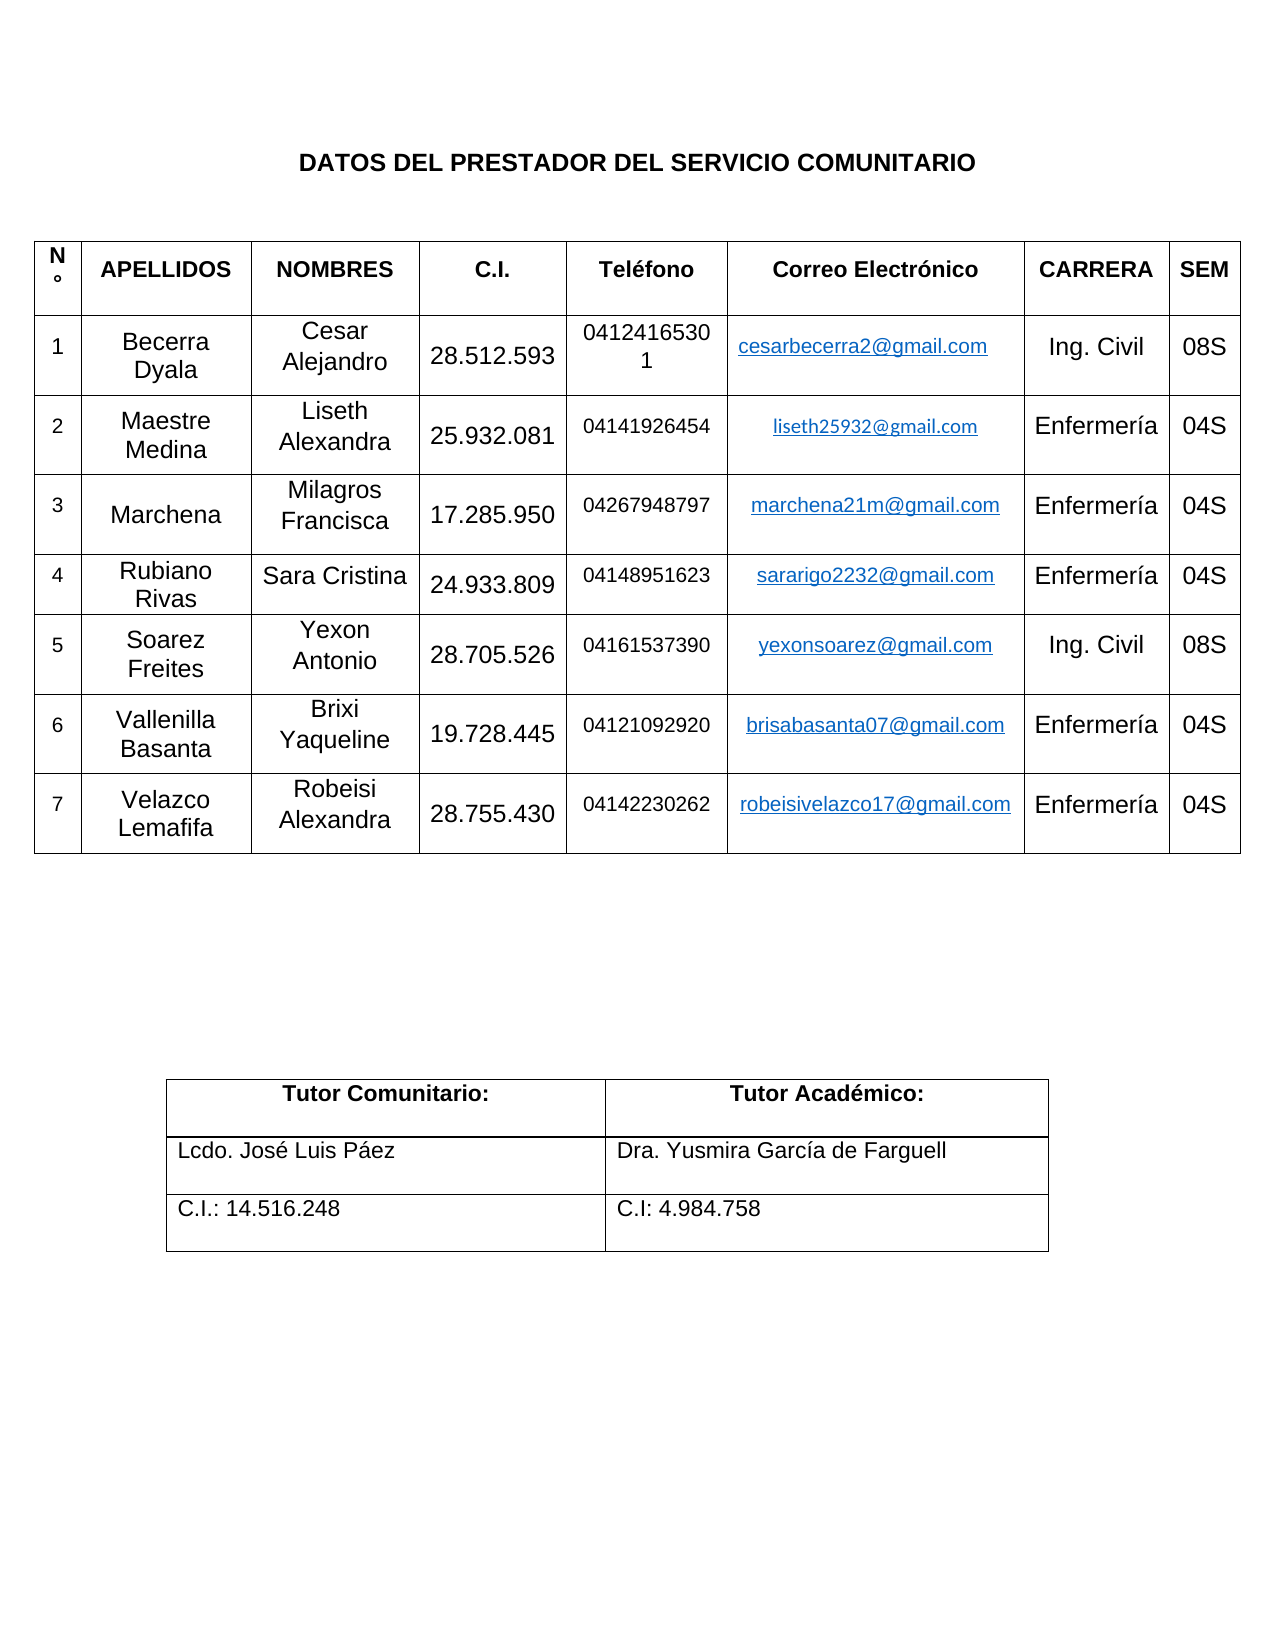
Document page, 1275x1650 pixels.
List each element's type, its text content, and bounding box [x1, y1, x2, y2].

table_cell 28.705.526 [420, 615, 566, 693]
table_cell 24.933.809 [420, 555, 566, 614]
table_cell Brixi Yaqueline [252, 695, 419, 773]
table_cell 25.932.081 [420, 396, 566, 474]
table_cell Liseth Alexandra [252, 396, 419, 474]
table_header Teléfono [567, 242, 727, 315]
table_cell robeisivelazco17@gmail.com [728, 774, 1024, 853]
table_cell Vallenilla Basanta [82, 695, 251, 773]
table_cell 6 [35, 695, 81, 773]
table_cell 3 [35, 475, 81, 554]
table_header C.I. [420, 242, 566, 315]
table_cell 04S [1170, 396, 1240, 474]
table_cell 1 [35, 316, 81, 395]
table_header SEM [1170, 242, 1240, 315]
table_cell 28.512.593 [420, 316, 566, 395]
table_cell Velazco Lemafifa [82, 774, 251, 853]
table_cell 08S [1170, 615, 1240, 693]
table_header N° [35, 242, 81, 315]
table_cell 04148951623 [567, 555, 727, 614]
table_cell 04267948797 [567, 475, 727, 554]
table_cell Soarez Freites [82, 615, 251, 693]
table_cell Dra. Yusmira García de Farguell [606, 1138, 1048, 1193]
table_header Tutor Comunitario: [167, 1080, 605, 1136]
table_cell yexonsoarez@gmail.com [728, 615, 1024, 693]
table_cell 7 [35, 774, 81, 853]
table_header APELLIDOS [82, 242, 251, 315]
table_cell 4 [35, 555, 81, 614]
table_cell Enfermería [1025, 774, 1169, 853]
table_cell 5 [35, 615, 81, 693]
table_cell Cesar Alejandro [252, 316, 419, 395]
table_header NOMBRES [252, 242, 419, 315]
table_cell C.I: 4.984.758 [606, 1195, 1048, 1251]
table_cell Enfermería [1025, 695, 1169, 773]
table_cell Enfermería [1025, 475, 1169, 554]
table_cell Maestre Medina [82, 396, 251, 474]
table_cell 04121092920 [567, 695, 727, 773]
table_cell Enfermería [1025, 396, 1169, 474]
table_cell marchena21m@gmail.com [728, 475, 1024, 554]
table_cell 04S [1170, 475, 1240, 554]
table_cell sararigo2232@gmail.com [728, 555, 1024, 614]
table_cell Lcdo. José Luis Páez [167, 1138, 605, 1193]
table_cell 04S [1170, 555, 1240, 614]
table_cell Marchena [82, 475, 251, 554]
table_cell 19.728.445 [420, 695, 566, 773]
table_header CARRERA [1025, 242, 1169, 315]
table_cell Ing. Civil [1025, 615, 1169, 693]
table_cell 17.285.950 [420, 475, 566, 554]
table_cell cesarbecerra2@gmail.com [728, 316, 1024, 395]
table_cell 04S [1170, 695, 1240, 773]
table_cell 04124165301 [567, 316, 727, 395]
table_cell 04161537390 [567, 615, 727, 693]
table_cell 04141926454 [567, 396, 727, 474]
table_cell 28.755.430 [420, 774, 566, 853]
table_cell Sara Cristina [252, 555, 419, 614]
table_header Tutor Académico: [606, 1080, 1048, 1136]
table_cell Rubiano Rivas [82, 555, 251, 614]
table_cell Enfermería [1025, 555, 1169, 614]
table_cell 2 [35, 396, 81, 474]
table_cell C.I.: 14.516.248 [167, 1195, 605, 1251]
table_cell liseth25932@gmail.com [728, 396, 1024, 474]
table_cell Milagros Francisca [252, 475, 419, 554]
table_cell 04142230262 [567, 774, 727, 853]
table_cell Yexon Antonio [252, 615, 419, 693]
table_cell Ing. Civil [1025, 316, 1169, 395]
table_cell 04S [1170, 774, 1240, 853]
table_header Correo Electrónico [728, 242, 1024, 315]
table_cell Robeisi Alexandra [252, 774, 419, 853]
table_cell Becerra Dyala [82, 316, 251, 395]
table_cell brisabasanta07@gmail.com [728, 695, 1024, 773]
text DATOS DEL PRESTADOR DEL SERVICIO COMUNITARIO [177, 148, 1098, 176]
table_cell 08S [1170, 316, 1240, 395]
